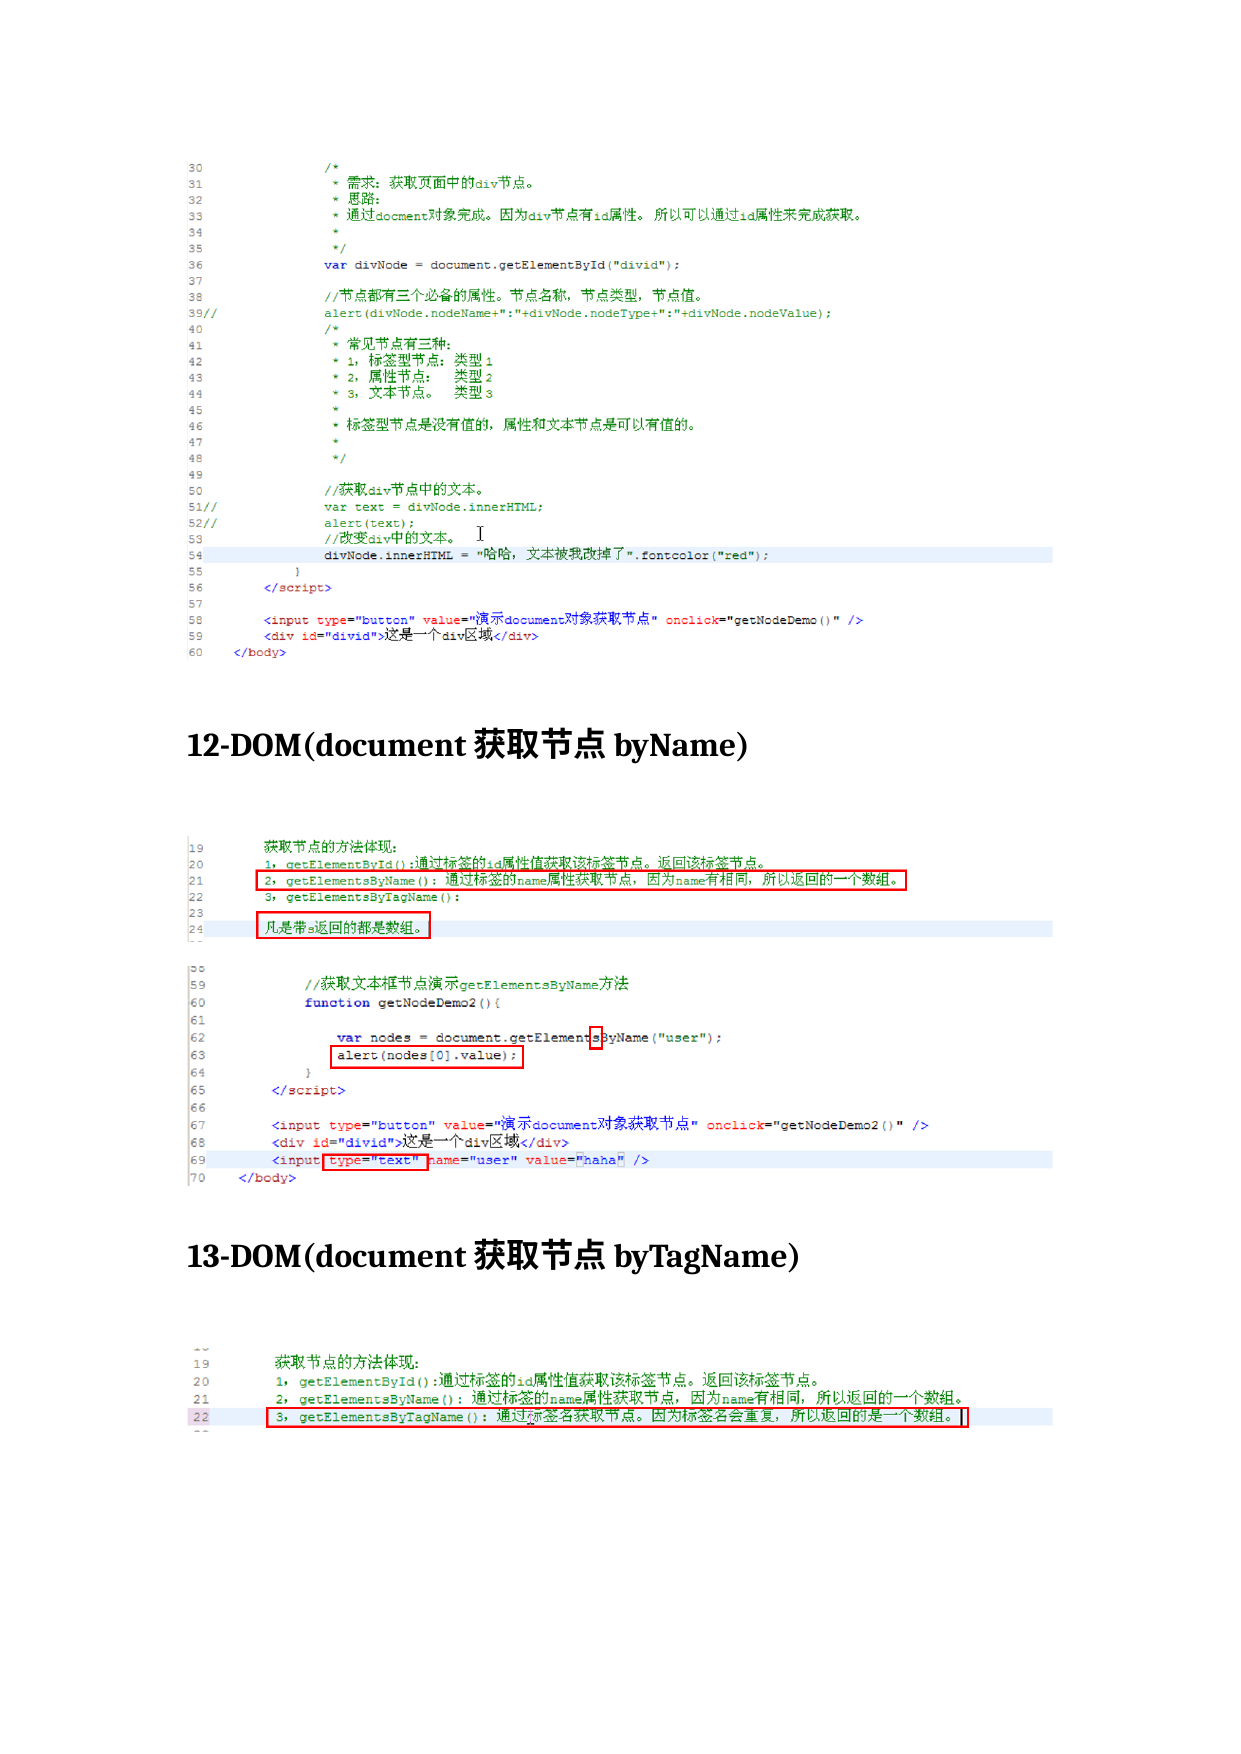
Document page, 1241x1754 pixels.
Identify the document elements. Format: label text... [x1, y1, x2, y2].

subtitle 12-DOM(document获取节点byName) [187, 709, 1053, 774]
picture [187, 162, 1053, 660]
picture [187, 836, 1053, 942]
picture [187, 966, 1053, 1186]
picture [187, 1348, 1053, 1432]
subtitle 13-DOM(document获取节点byTagName) [187, 1221, 1053, 1286]
